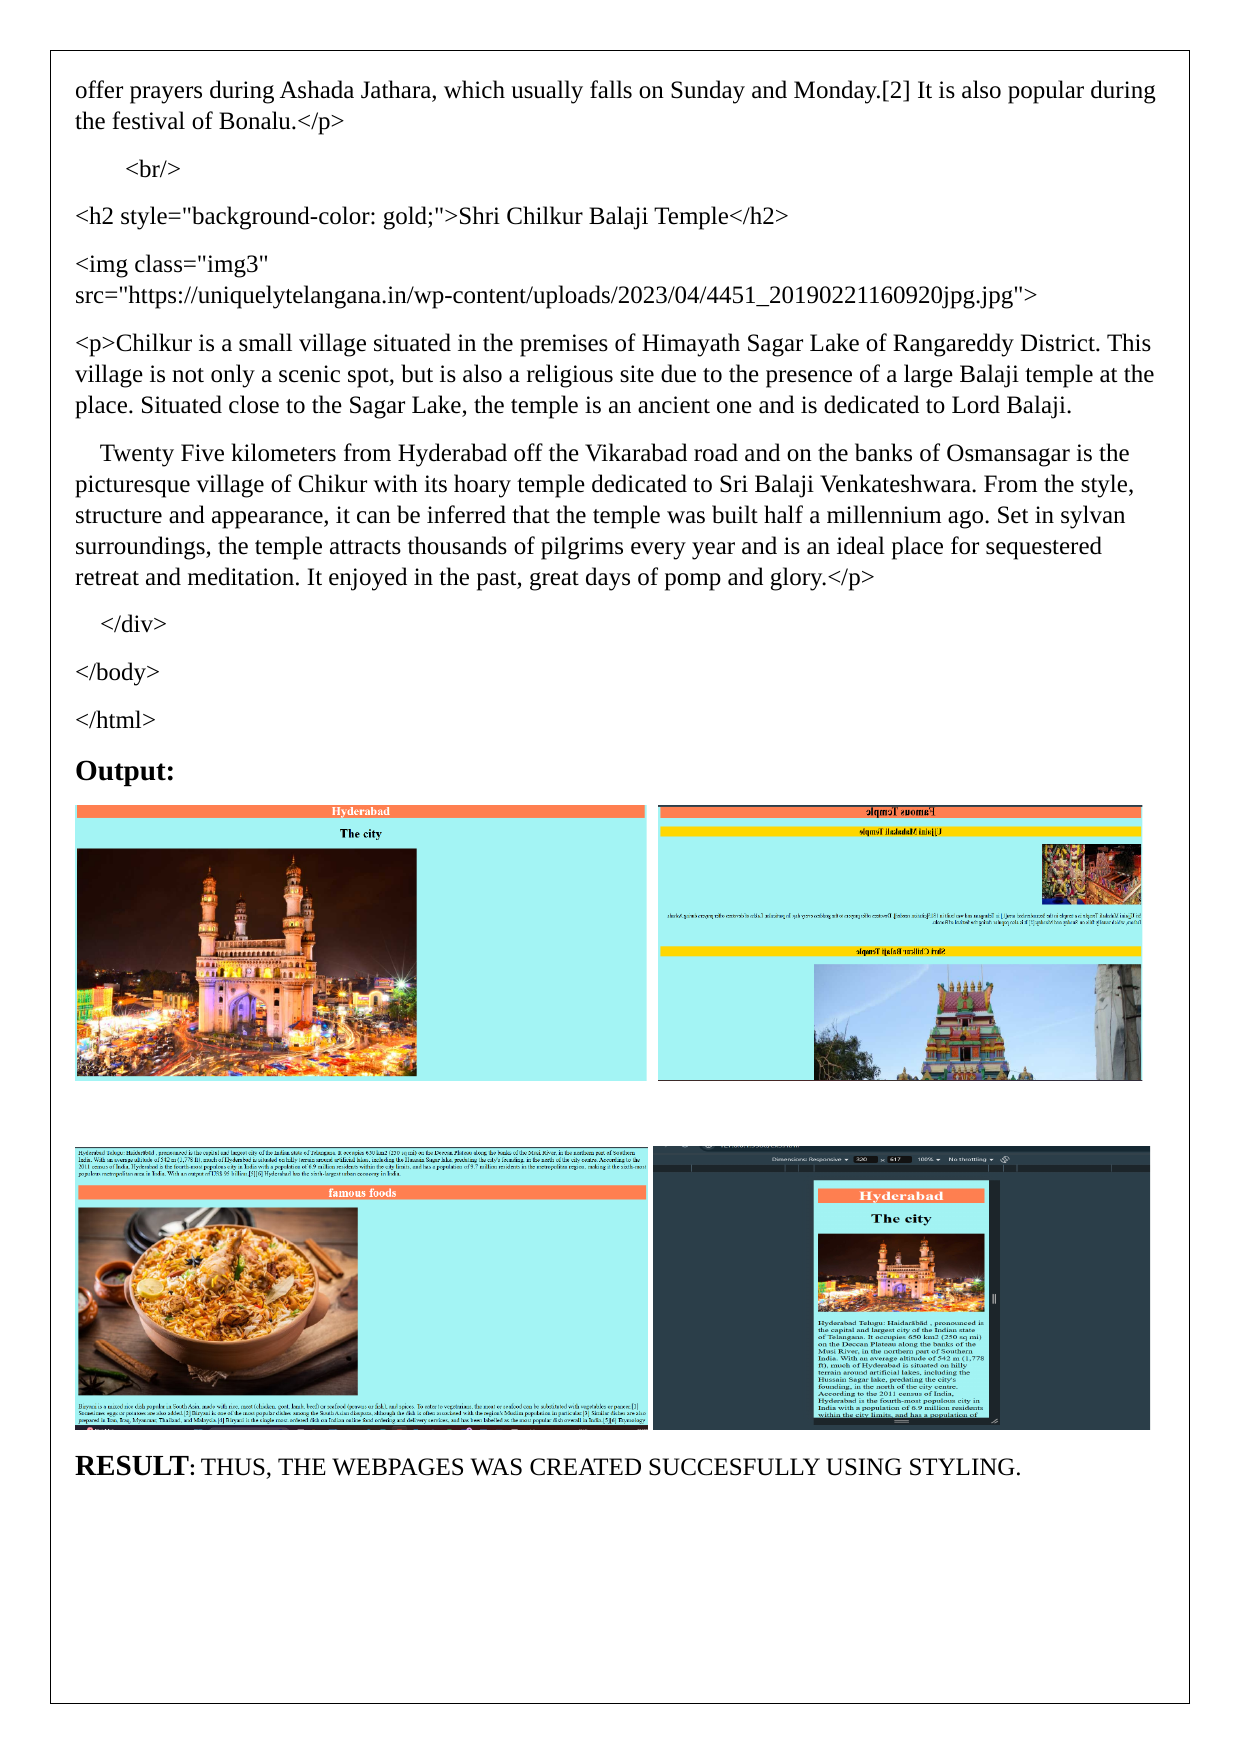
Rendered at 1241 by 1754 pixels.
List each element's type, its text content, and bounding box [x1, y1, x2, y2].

text <br/> [75, 154, 1165, 182]
text <h2 style="background-color: gold;">Shri Chilkur Balaji Temple</h2> [75, 201, 1165, 230]
picture [658, 805, 1143, 1081]
text Output: [75, 753, 1165, 786]
text <img class="img3" src="https://uniquelytelangana.in/wp-content/uploads/2023/04/4451_20190221160920jpg.jpg"> [75, 249, 1165, 309]
text RESULT: THUS, THE WEBPAGES WAS CREATED SUCCESFULLY USING STYLING. [75, 1448, 1165, 1482]
text </body> [75, 657, 1165, 686]
text Twenty Five kilometers from Hyderabad off the Vikarabad road and on the banks of Osmansagar is the picturesque village of Chikur with its hoary temple dedicated to Sri Balaji Venkateshwara. From the style, structure and appearance, it can be inferred that the temple was built half a millennium ago. Set in sylvan surroundings, the temple attracts thousands of pilgrims every year and is an ideal place for sequestered retreat and meditation. It enjoyed in the past, great days of pomp and glory.</p> [75, 438, 1165, 591]
text </html> [75, 705, 1165, 734]
text <p>Chilkur is a small village situated in the premises of Himayath Sagar Lake of Rangareddy District. This village is not only a scenic spot, but is also a religious site due to the presence of a large Balaji temple at the place. Situated close to the Sagar Lake, the temple is an ancient one and is dedicated to Lord Balaji. [75, 328, 1165, 419]
picture [75, 1147, 648, 1430]
picture [653, 1146, 1150, 1430]
picture [75, 805, 647, 1081]
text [75, 75, 1165, 135]
text </div> [75, 609, 1165, 638]
